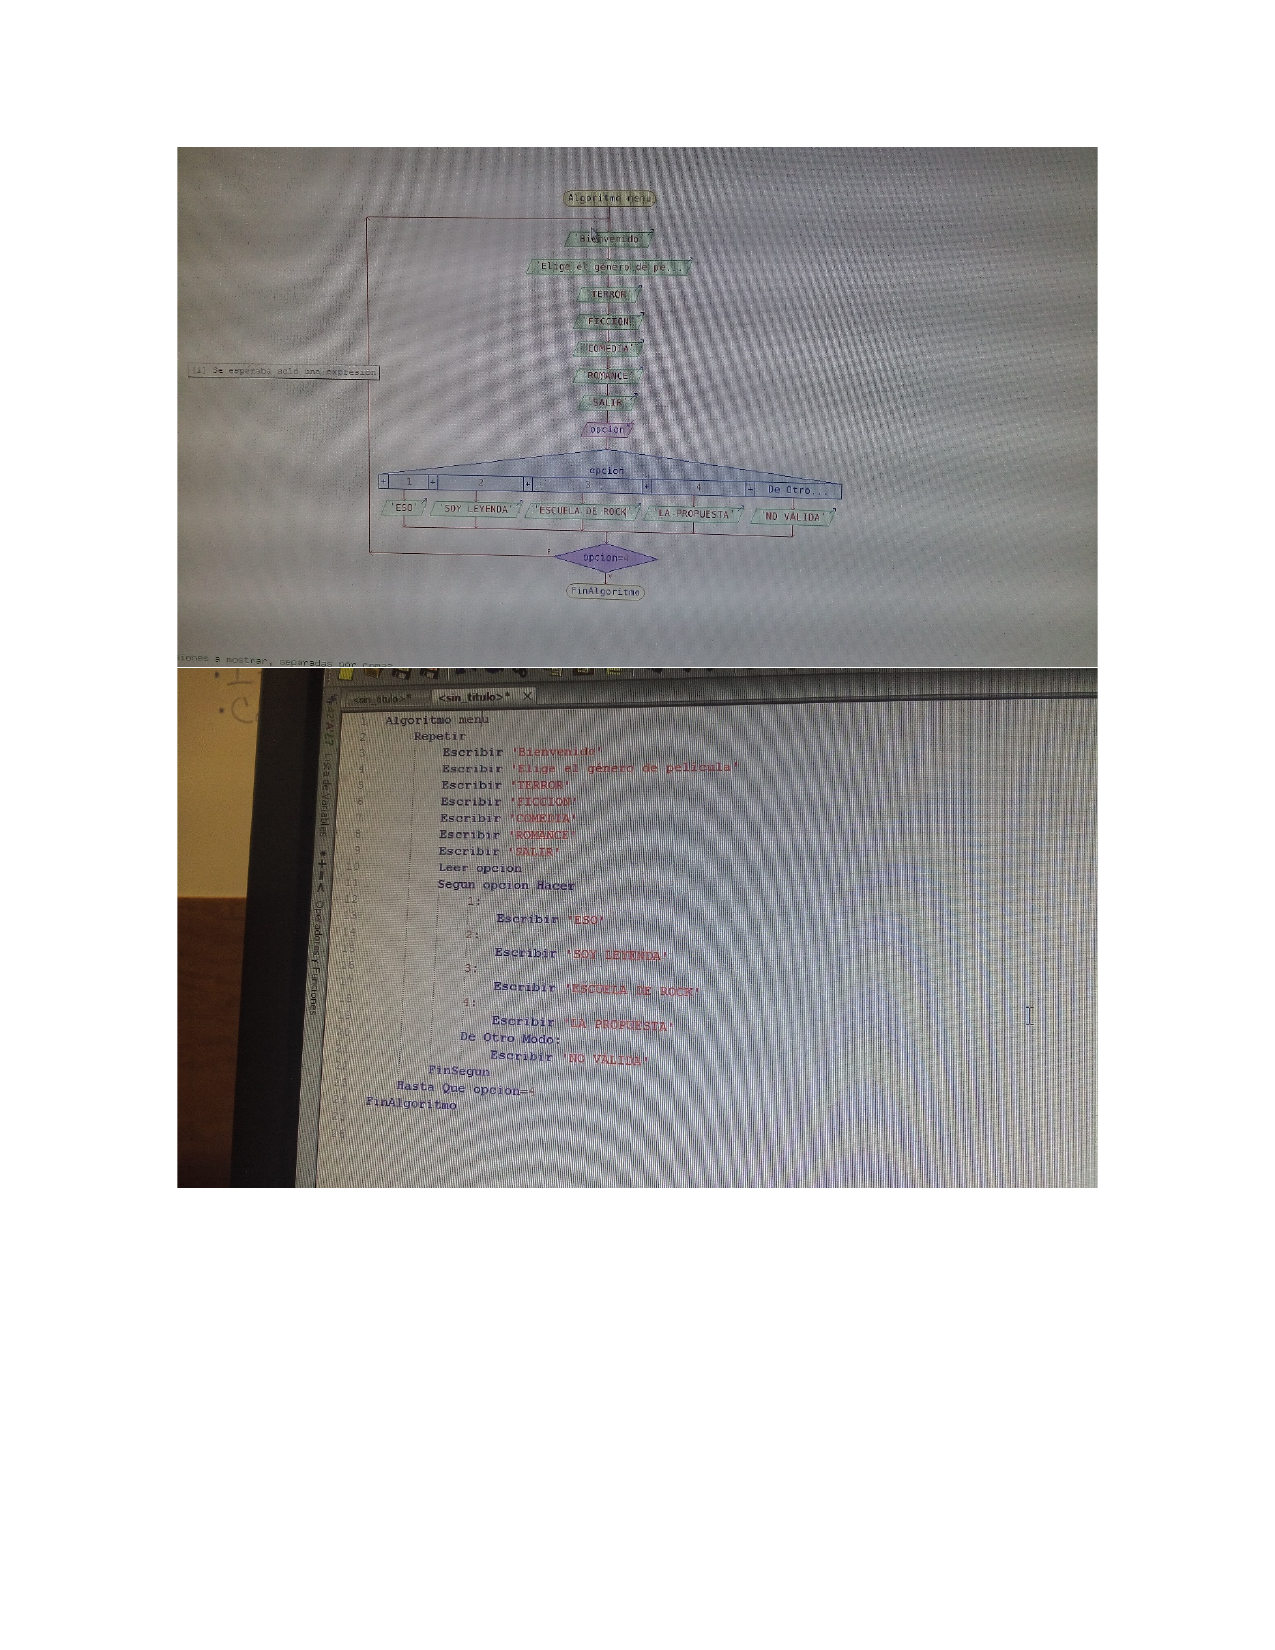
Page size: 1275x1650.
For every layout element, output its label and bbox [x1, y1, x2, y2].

picture [177, 668, 1098, 1188]
picture [177, 147, 1098, 667]
